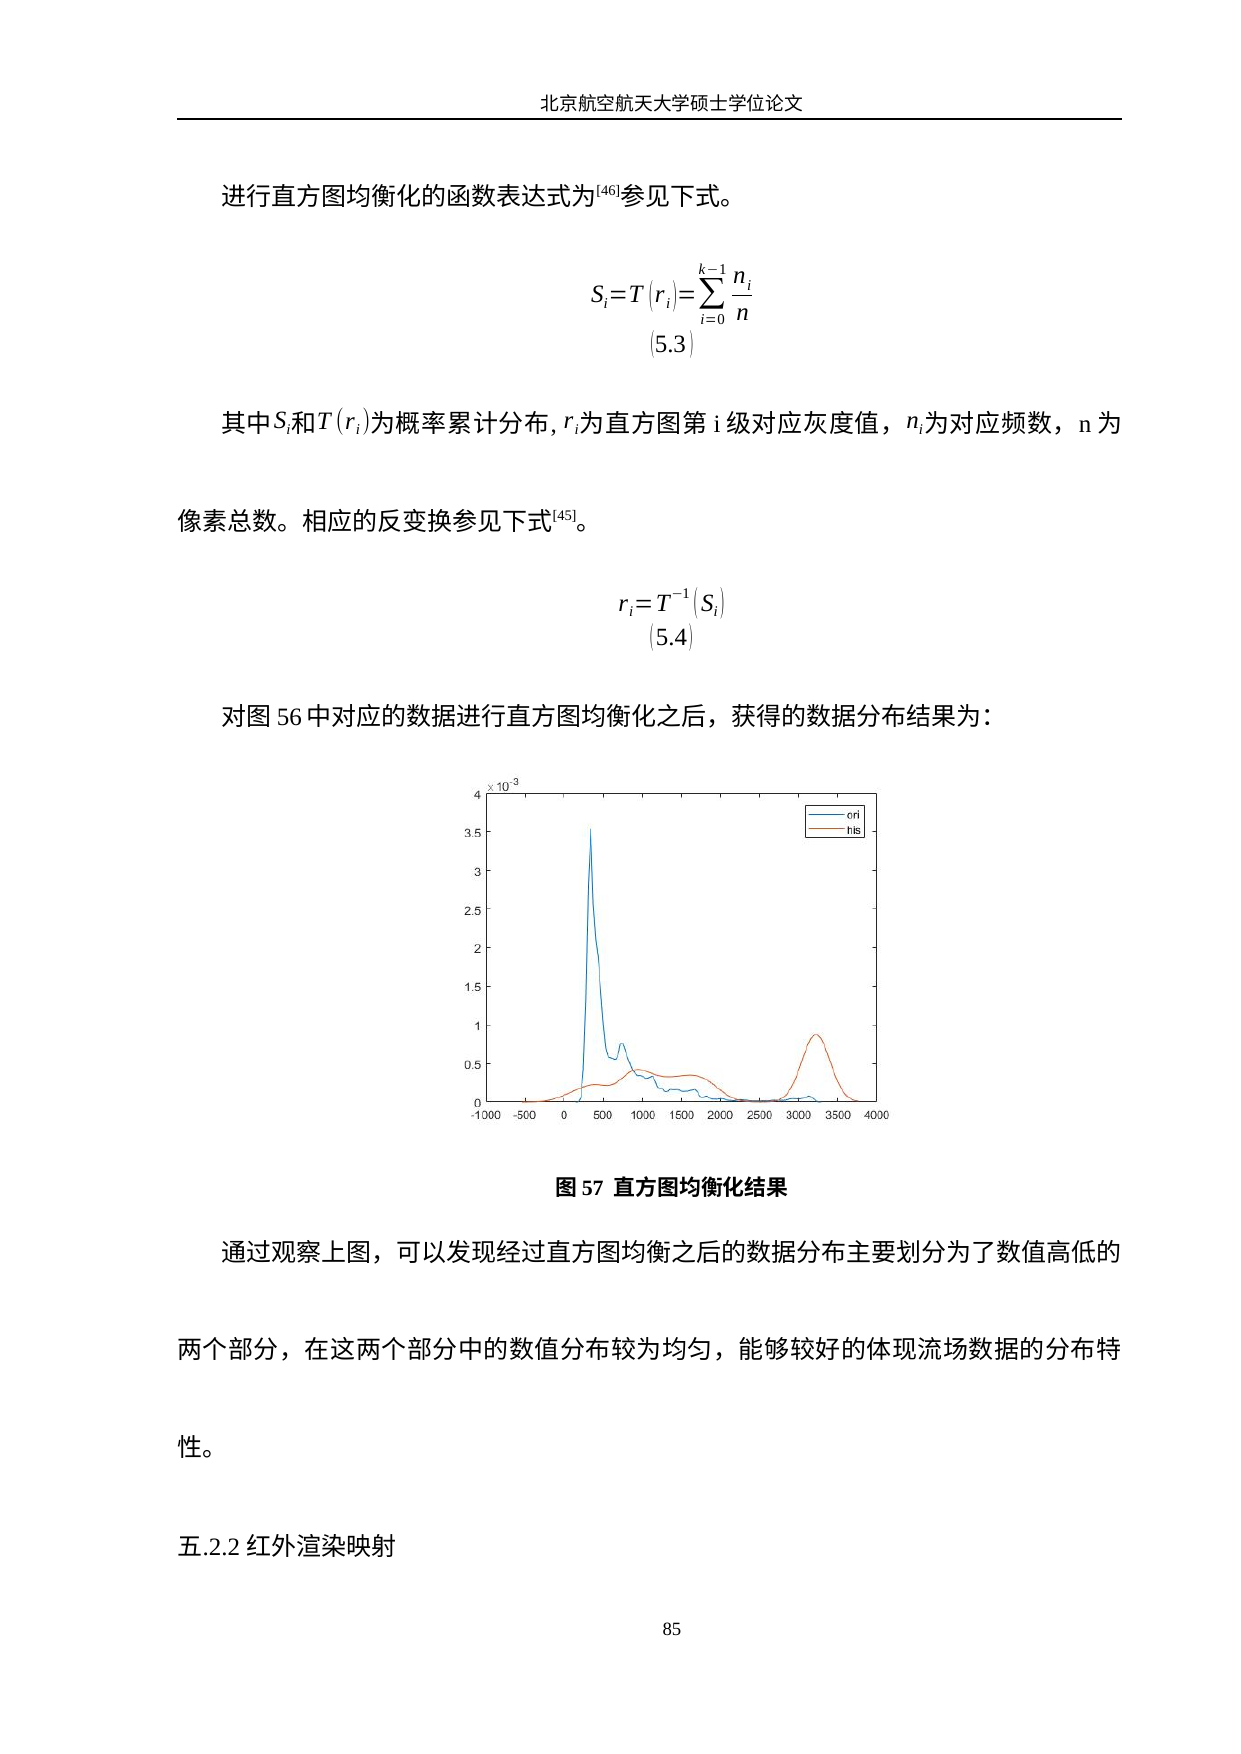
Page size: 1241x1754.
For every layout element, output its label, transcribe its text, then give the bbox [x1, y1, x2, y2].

text 图 57 直方图均衡化结果 [177, 1169, 1122, 1202]
text 进行直方图均衡化的函数表达式为[46]参见下式。 [177, 162, 1122, 227]
subtitle 红外渲染映射 [177, 1512, 1122, 1577]
picture [420, 765, 924, 1143]
text 通过观察上图，可以发现经过直方图均衡之后的数据分布主要划分为了数值高低的两个部分，在这两个部分中的数值分布较为均匀，能够较好的体现流场数据的分布特性。 [177, 1218, 1122, 1478]
text 对图 56中对应的数据进行直方图均衡化之后，获得的数据分布结果为： [177, 682, 1122, 747]
text 其中和为概率累计分布, 为直方图第i级对应灰度值，为对应频数，n为像素总数。相应的反变换参见下式[45]。 [177, 389, 1122, 552]
